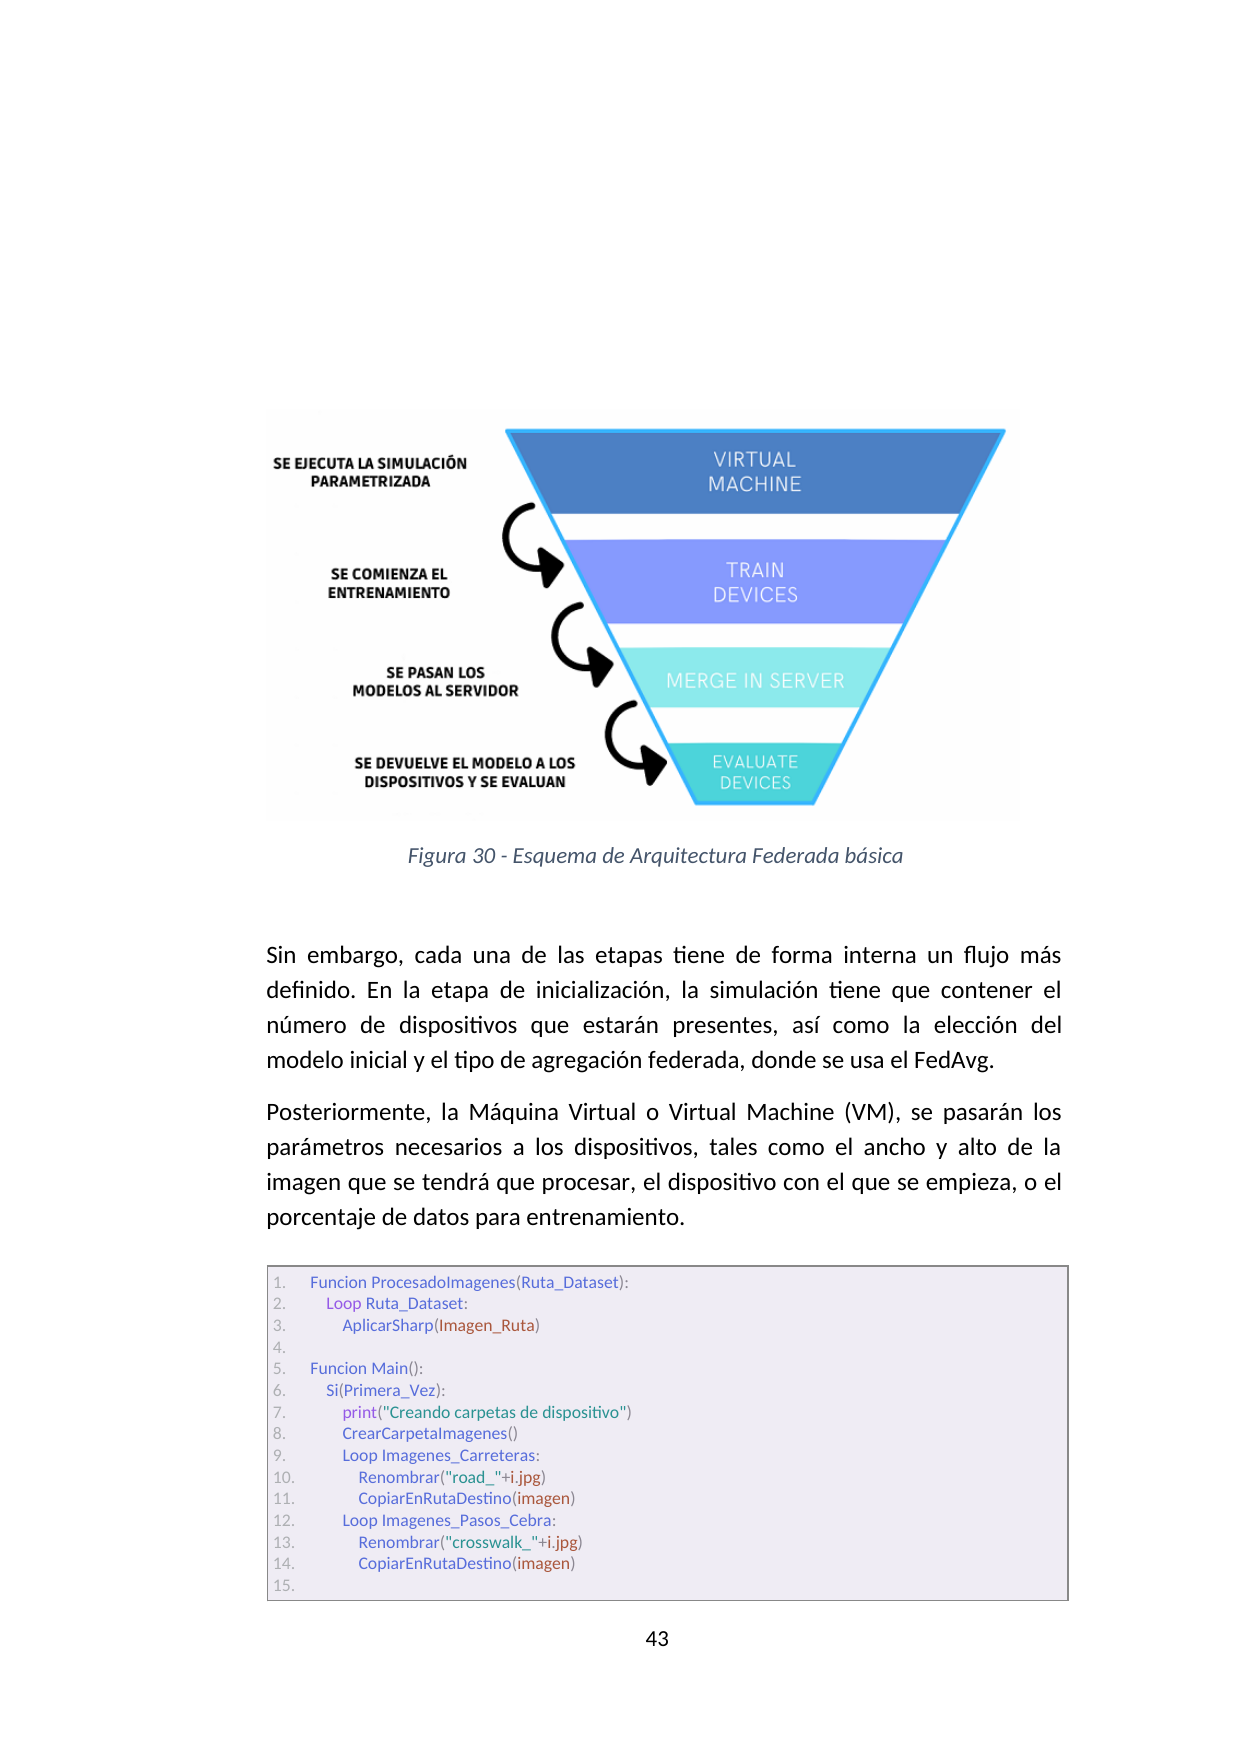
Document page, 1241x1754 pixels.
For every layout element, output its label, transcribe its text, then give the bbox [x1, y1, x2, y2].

list Funcion ProcesadoImagenes(Ruta_Dataset): [268, 1267, 1067, 1287]
list Funcion Main(): [268, 1352, 1067, 1373]
text Sin embargo, cada una de las etapas tiene de forma interna un flujo más definido. En la etapa de inicialización, la simulación tiene que contener el número de dispositivos que estarán presentes, así como la elección del modelo inicial y el tipo de agregación federada, donde se usa el FedAvg. [266, 939, 1063, 1075]
picture [265, 409, 1021, 821]
list print("Creando carpetas de dispositivo") [268, 1395, 1067, 1417]
list Loop Imagenes_Pasos_Cebra: [268, 1503, 1067, 1525]
list Loop Ruta_Dataset: [268, 1287, 1067, 1308]
list AplicarSharp(Imagen_Ruta) [268, 1308, 1067, 1330]
list CopiarEnRutaDestino(imagen) [268, 1547, 1067, 1568]
list Renombrar("road_"+i.jpg) [268, 1460, 1067, 1482]
list Loop Imagenes_Carreteras: [268, 1438, 1067, 1460]
list Renombrar("crosswalk_"+i.jpg) [268, 1525, 1067, 1547]
list Si(Primera_Vez): [268, 1373, 1067, 1395]
list CopiarEnRutaDestino(imagen) [268, 1482, 1067, 1503]
text Posteriormente, la Máquina Virtual o Virtual Machine (VM), se pasarán los parámetros necesarios a los dispositivos, tales como el ancho y alto de la imagen que se tendrá que procesar, el dispositivo con el que se empieza, o el porcentaje de datos para entrenamiento. [266, 1096, 1063, 1231]
list CrearCarpetaImagenes() [268, 1417, 1067, 1438]
